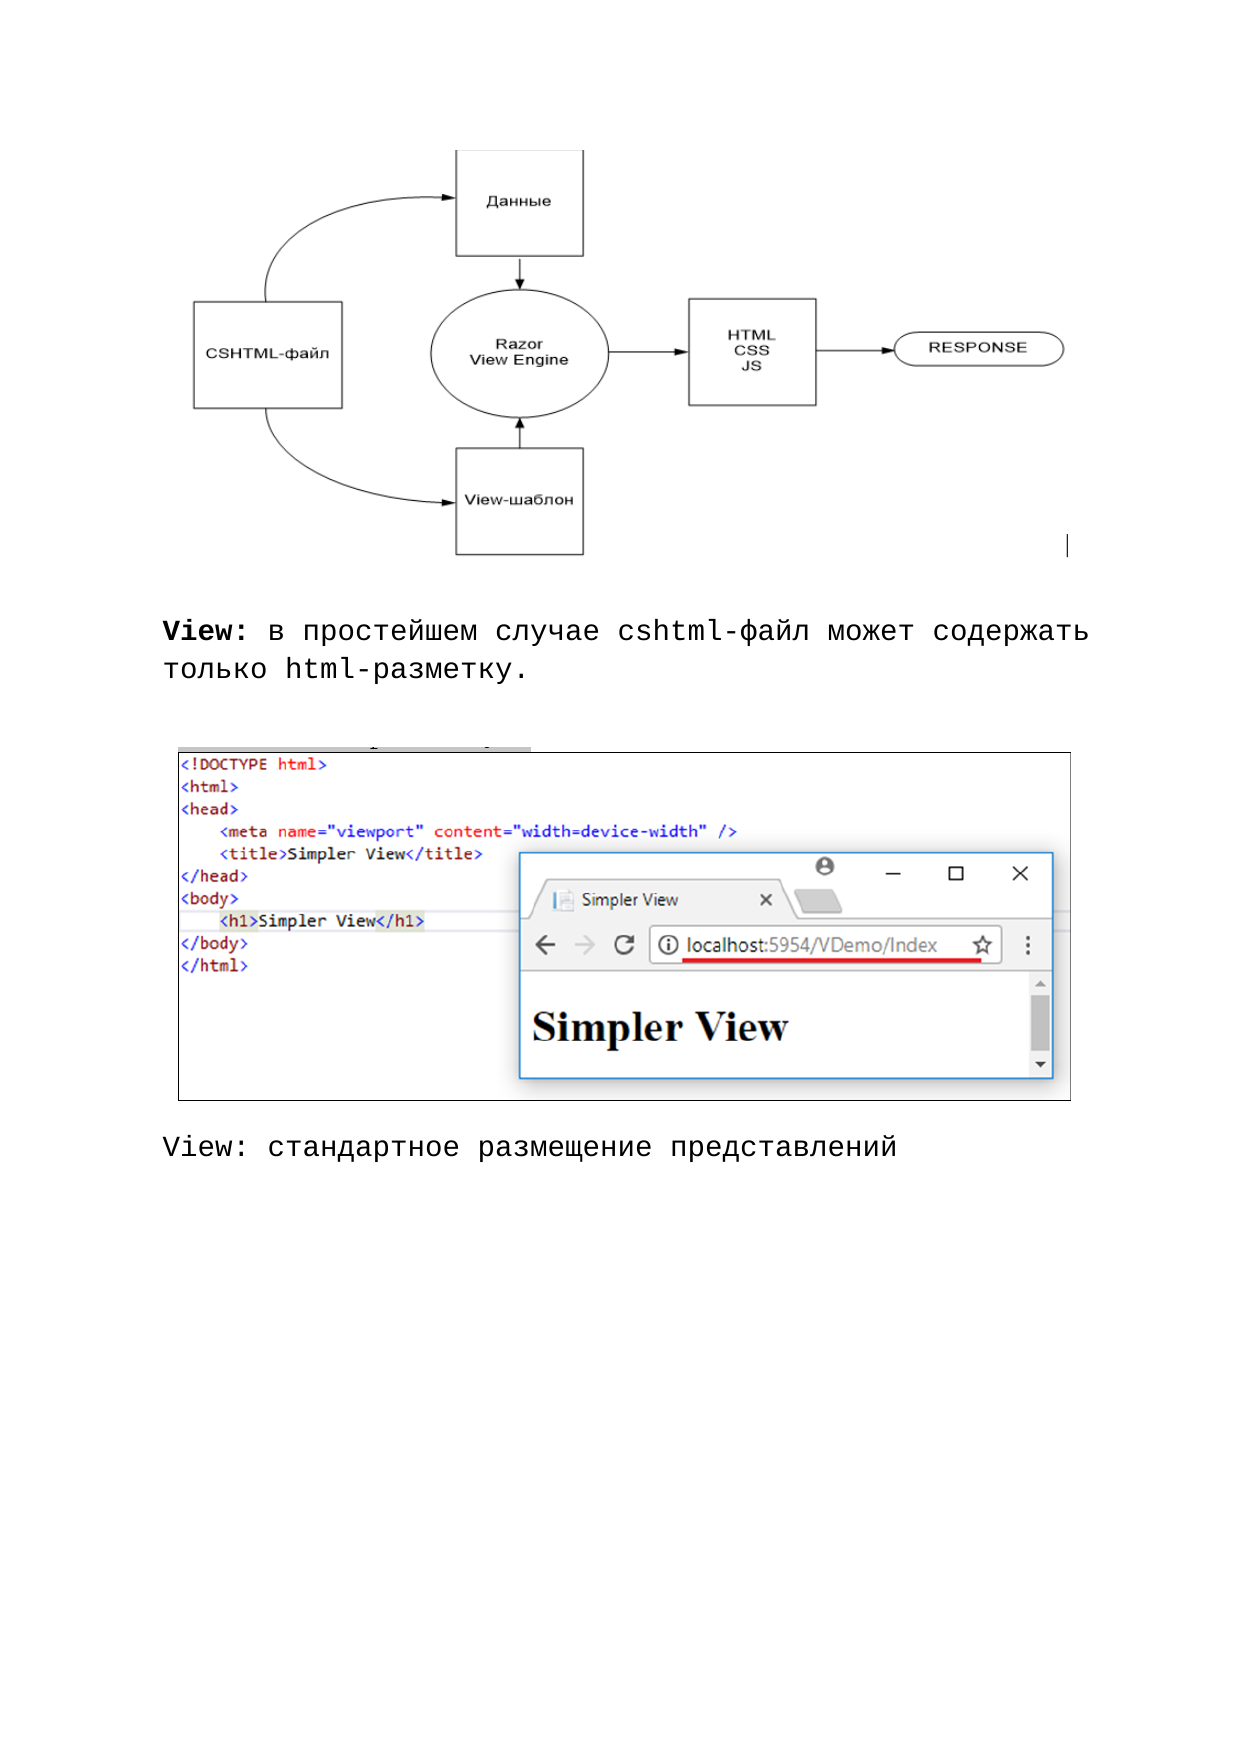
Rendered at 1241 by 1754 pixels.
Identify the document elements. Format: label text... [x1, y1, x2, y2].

text View: в простейшем случае cshtml-файл может содержать только html-разметку. [162, 616, 1090, 687]
text View: стандартное размещение представлений [162, 1132, 1090, 1166]
picture [162, 150, 1090, 588]
picture [162, 747, 1090, 1104]
